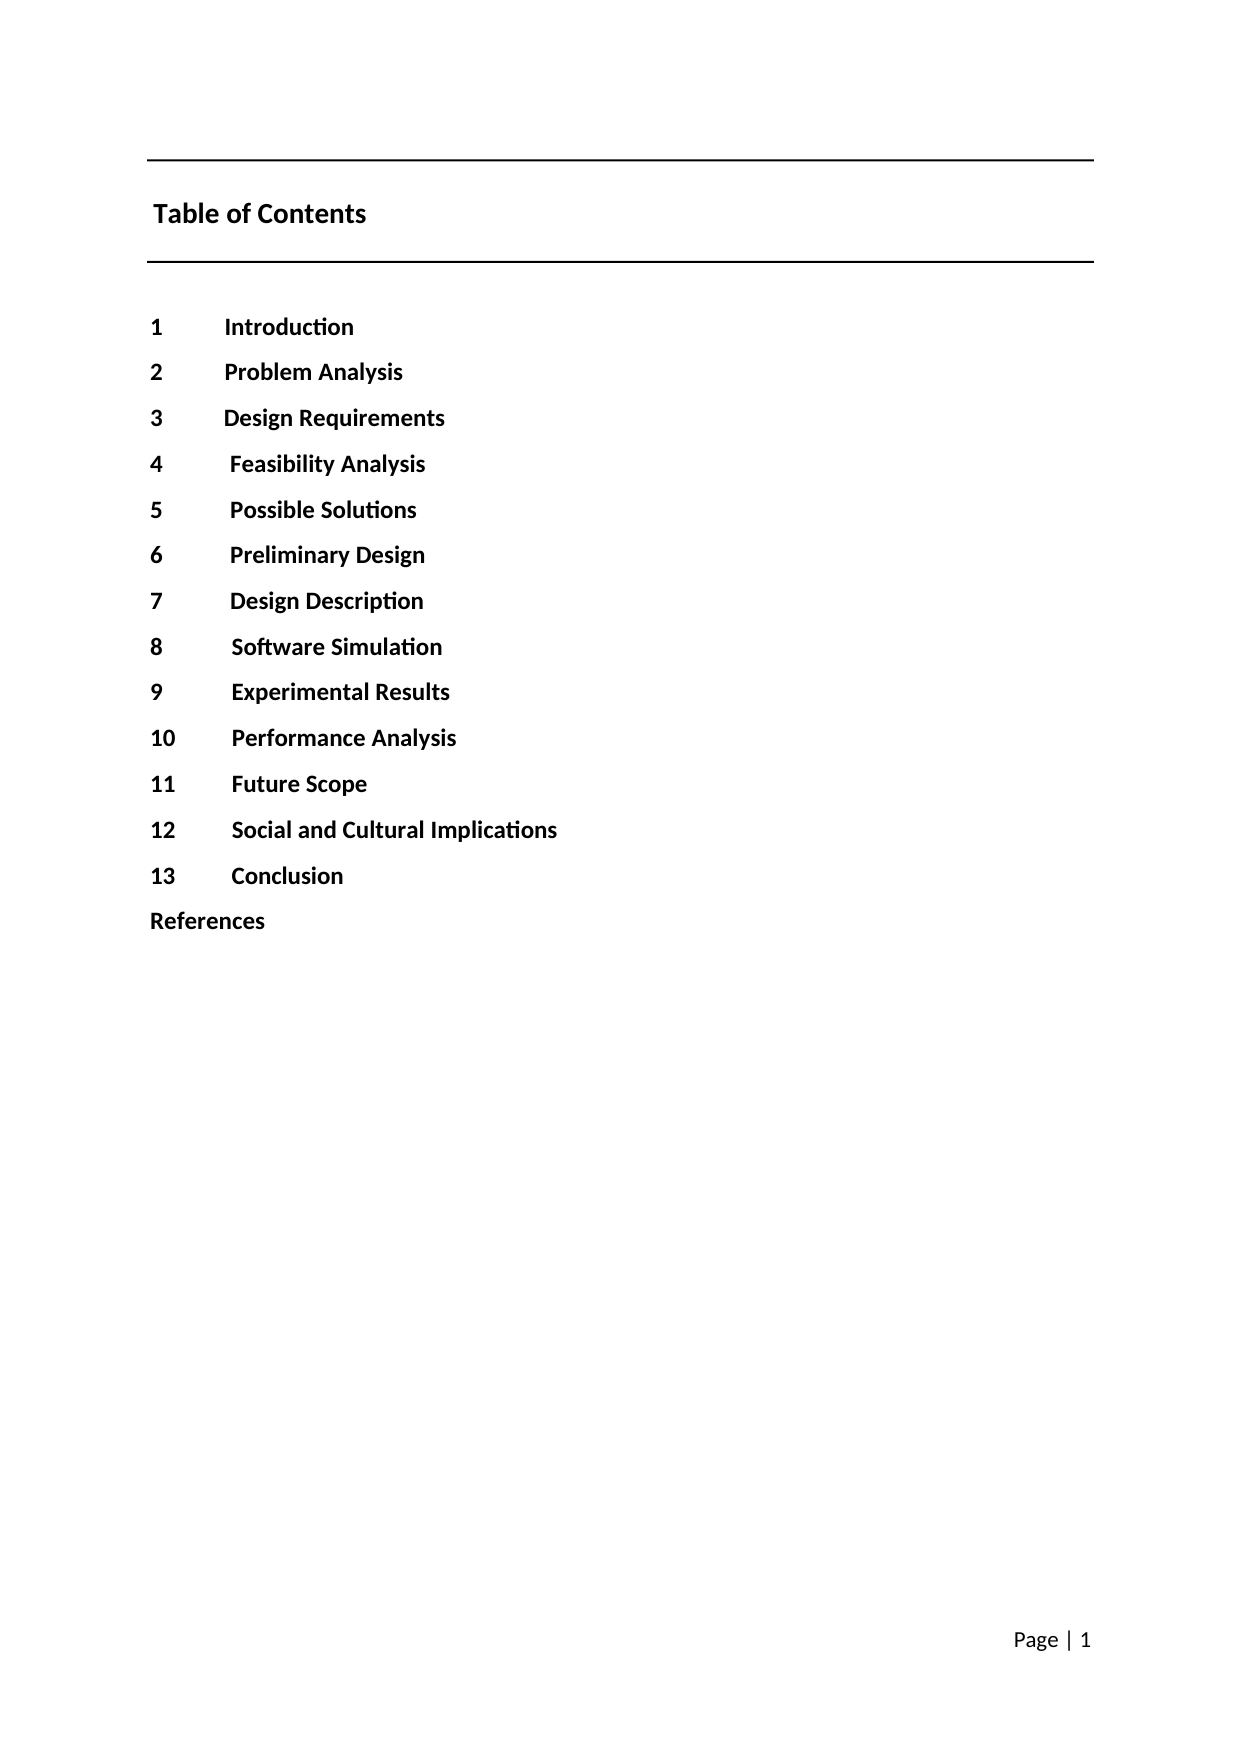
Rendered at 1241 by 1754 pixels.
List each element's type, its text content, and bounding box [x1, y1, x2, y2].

list Future Scope [150, 768, 1230, 799]
list Performance Analysis [150, 722, 1230, 753]
list Feasibility Analysis [150, 448, 1230, 478]
subtitle Design Description [150, 585, 1230, 616]
subtitle Possible Solutions [150, 494, 1230, 524]
subtitle Software Simulation [150, 631, 1230, 661]
subtitle Social and Cultural Implications [150, 814, 1230, 844]
subtitle Design Requirements [150, 402, 1230, 433]
list Conclusion References [150, 860, 344, 936]
list Preliminary Design [150, 539, 1230, 570]
subtitle Experimental Results [150, 676, 1230, 707]
list Problem Analysis [150, 356, 1230, 387]
subtitle Introduction [150, 311, 1230, 341]
